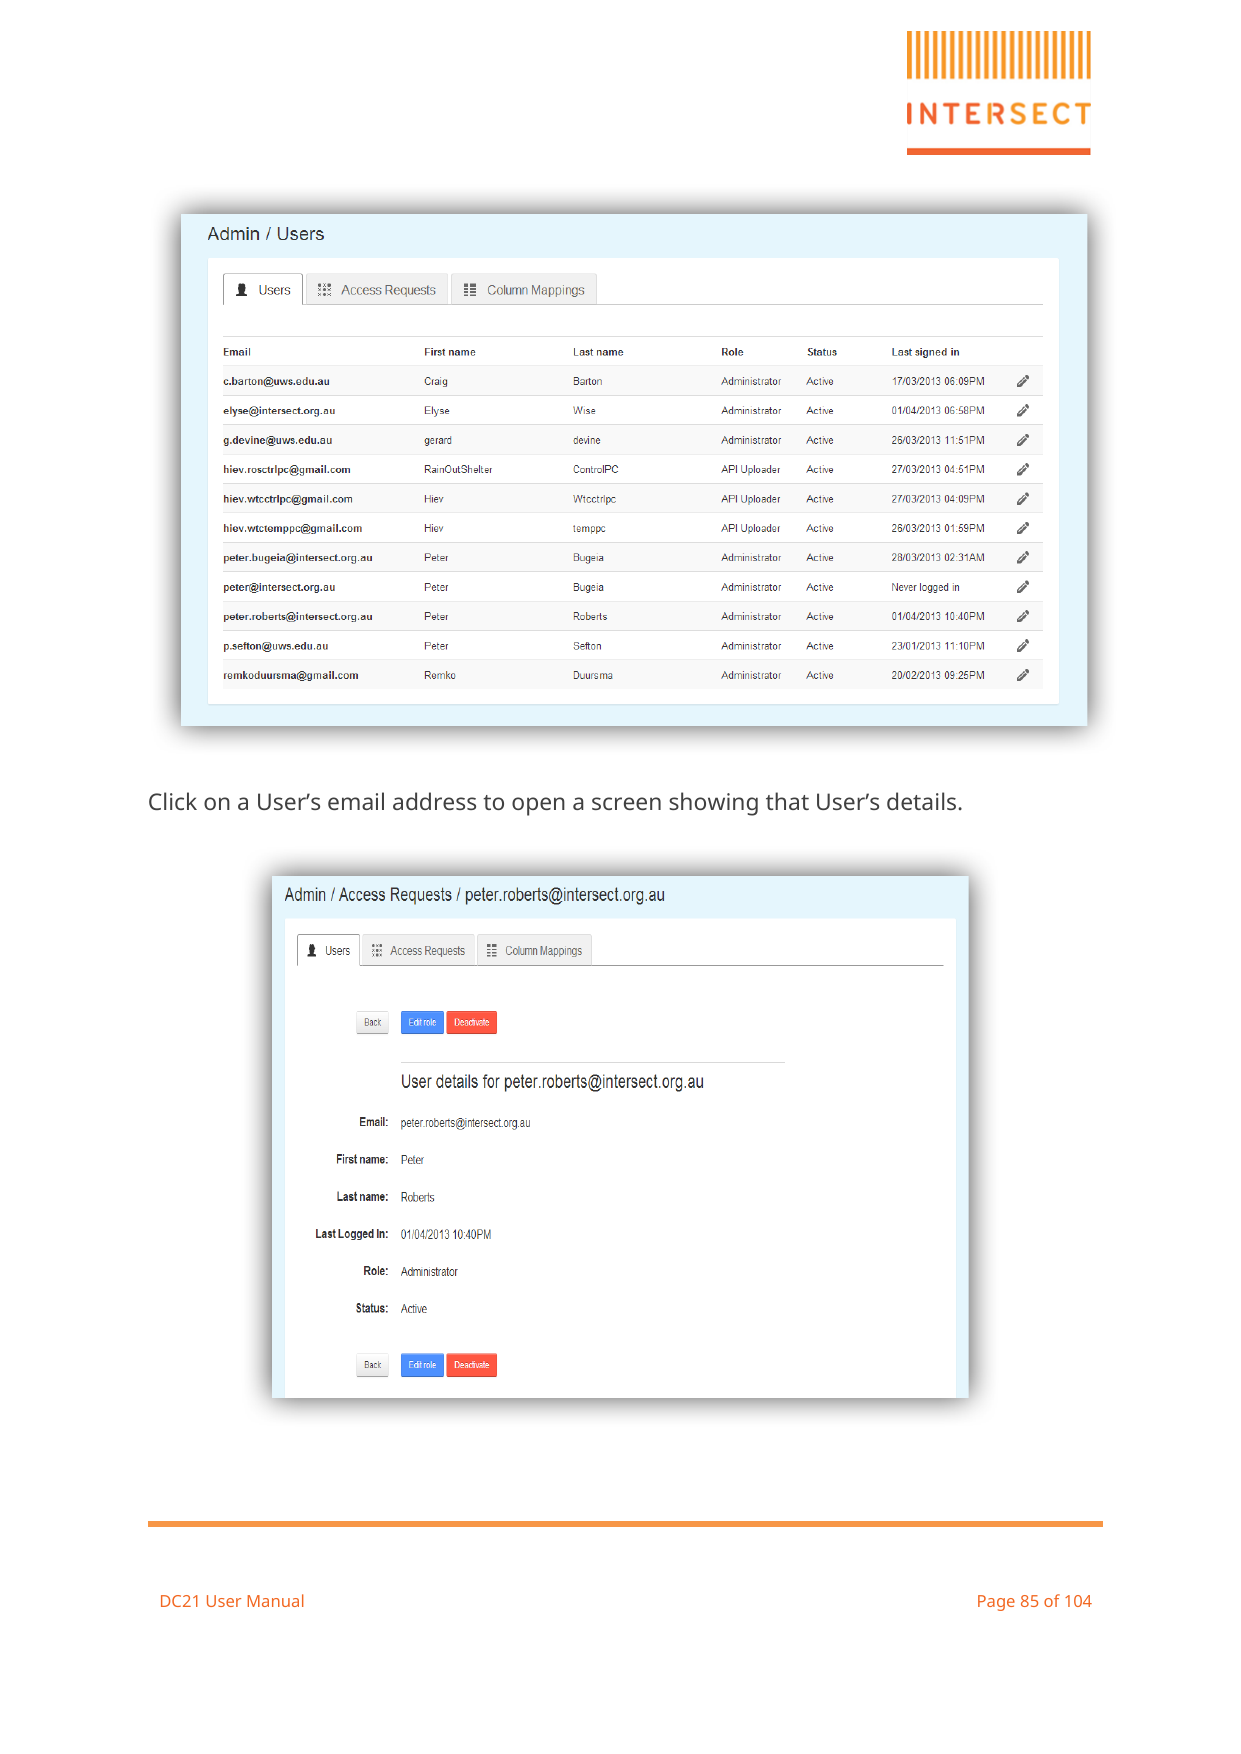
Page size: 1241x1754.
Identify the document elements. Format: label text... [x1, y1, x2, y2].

picture [181, 214, 1088, 726]
picture [905, 29, 1093, 157]
text Click on a User’s email address to open a screen showing that User’s details. [148, 786, 1092, 817]
picture [272, 876, 969, 1398]
